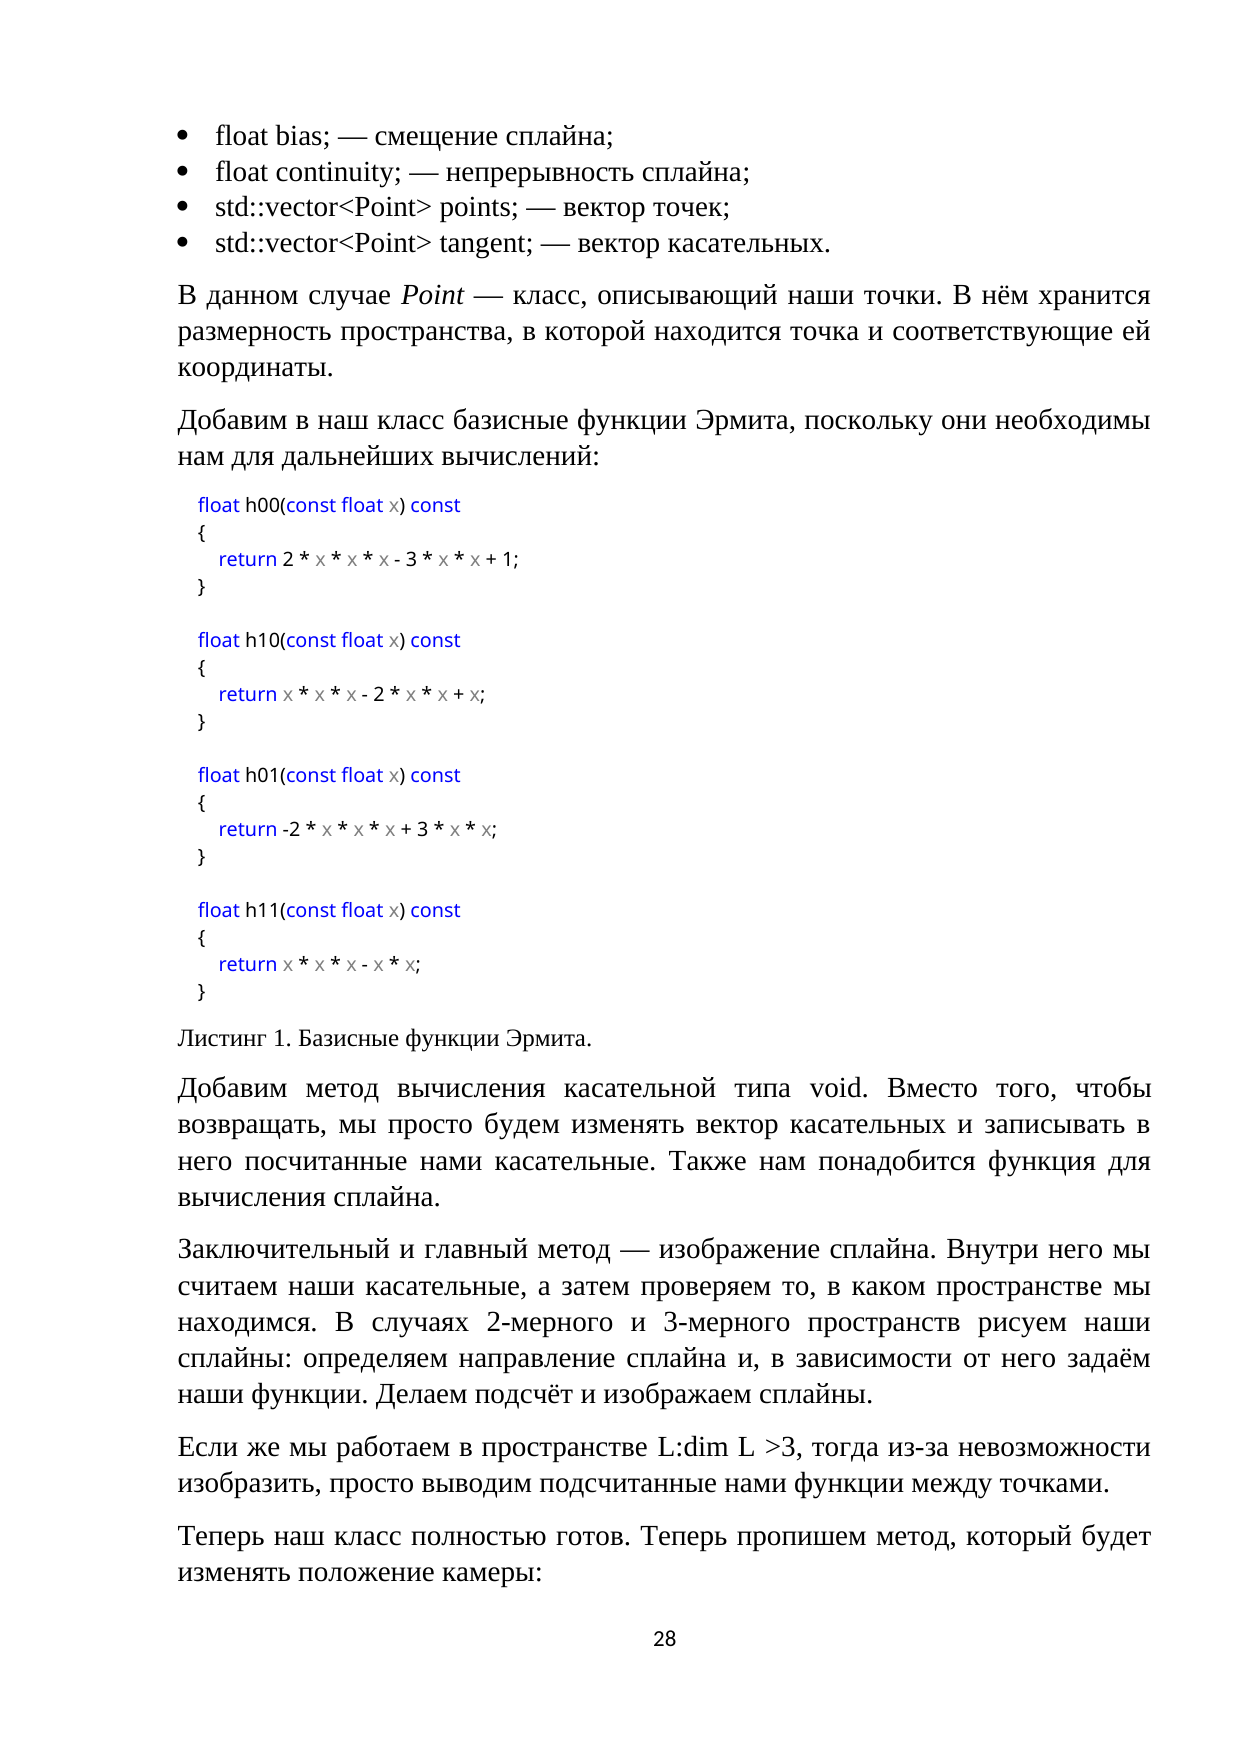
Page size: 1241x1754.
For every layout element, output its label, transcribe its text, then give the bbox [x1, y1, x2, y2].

text } [177, 707, 1152, 734]
text { [177, 788, 1152, 815]
text Заключительный и главный метод — изображение сплайна. Внутри него мы считаем наши касательные, а затем проверяем то, в каком пространстве мы находимся. В случаях 2-мерного и 3-мерного пространств рисуем наши сплайны: определяем направление сплайна и, в зависимости от него задаём наши функции. Делаем подсчёт и изображаем сплайны. [177, 1232, 1152, 1410]
list std::vector<Point> points; — вектор точек; [177, 189, 1152, 223]
text return x * x * x - x * x; [177, 950, 1152, 977]
text } [177, 842, 1152, 869]
text float h11(const float x) const [177, 896, 1152, 923]
list std::vector<Point> tangent; — вектор касательных. [177, 225, 1152, 259]
text float h01(const float x) const [177, 761, 1152, 788]
text Добавим метод вычисления касательной типа void. Вместо того, чтобы возвращать, мы просто будем изменять вектор касательных и записывать в него посчитанные нами касательные. Также нам понадобится функция для вычисления сплайна. [177, 1070, 1152, 1212]
list float bias; — смещение сплайна; [177, 118, 1152, 152]
text } [177, 977, 1152, 1004]
text Если же мы работаем в пространстве L:dim L >3, тогда из-за невозможности изобразить, просто выводим подсчитанные нами функции между точками. [177, 1429, 1152, 1499]
text Добавим в наш класс базисные функции Эрмита, поскольку они необходимы нам для дальнейших вычислений: [177, 402, 1152, 472]
text { [177, 923, 1152, 950]
text { [177, 518, 1152, 545]
text Теперь наш класс полностью готов. Теперь пропишем метод, который будет изменять положение камеры: [177, 1518, 1152, 1588]
text } [177, 572, 1152, 599]
text В данном случае Point — класс, описывающий наши точки. В нём хранится размерность пространства, в которой находится точка и соответствующие ей координаты. [177, 277, 1152, 383]
text float h10(const float x) const [177, 626, 1152, 653]
text return x * x * x - 2 * x * x + x; [177, 680, 1152, 707]
text Листинг 1. Базисные функции Эрмита. [177, 1023, 1152, 1051]
text { [177, 653, 1152, 680]
text return 2 * x * x * x - 3 * x * x + 1; [177, 545, 1152, 572]
list float continuity; — непрерывность сплайна; [177, 154, 1152, 187]
text float h00(const float x) const [177, 491, 1152, 518]
text return -2 * x * x * x + 3 * x * x; [177, 815, 1152, 842]
